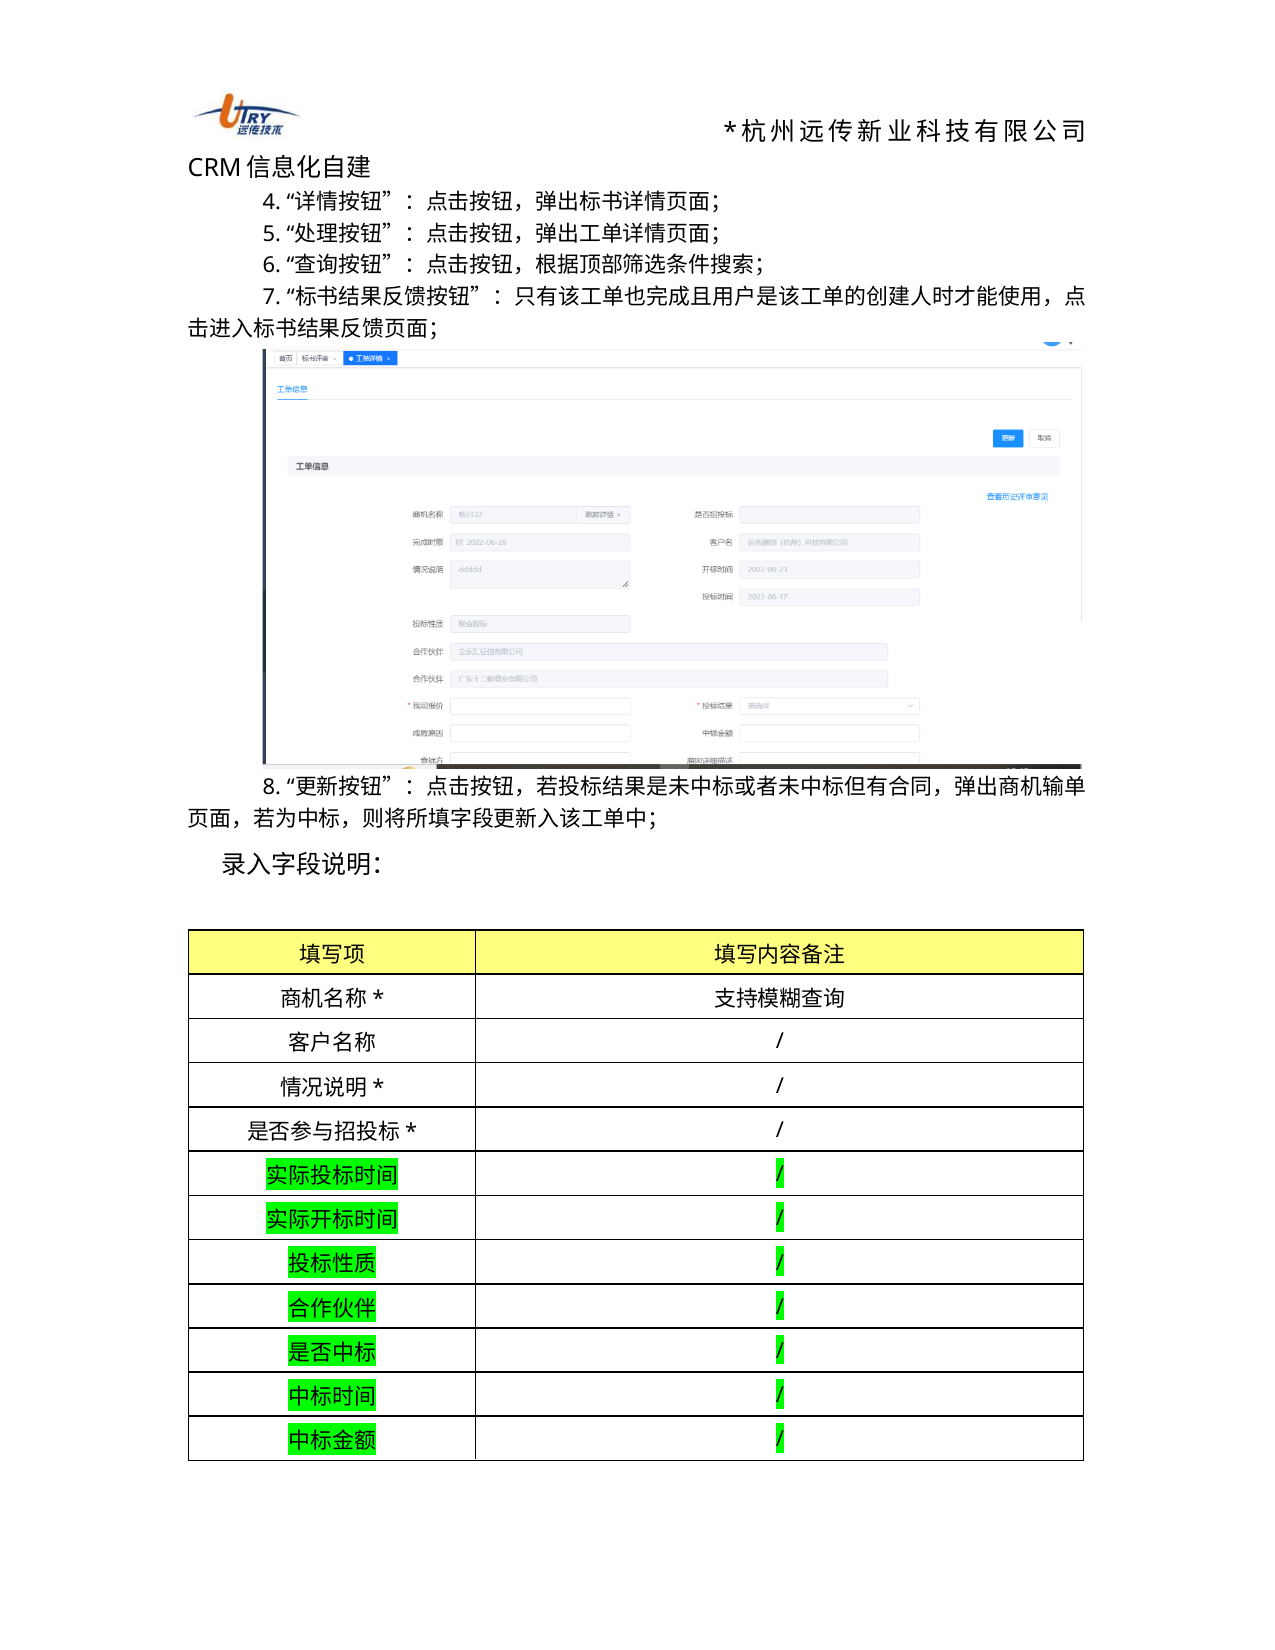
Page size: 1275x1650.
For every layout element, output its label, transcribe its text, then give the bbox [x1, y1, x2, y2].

table_cell / [476, 1152, 1083, 1194]
table_cell 实际投标时间 [189, 1152, 475, 1194]
text 6. “查询按钮”：点击按钮，根据顶部筛选条件搜索； [187, 247, 1087, 279]
table_cell 中标时间 [189, 1373, 475, 1415]
table_cell 客户名称 [189, 1019, 475, 1062]
picture [262, 342, 1082, 769]
picture [187, 88, 307, 141]
text 录入字段说明： [187, 845, 1087, 881]
table_cell / [476, 1108, 1083, 1150]
text 4. “详情按钮”：点击按钮，弹出标书详情页面； [187, 184, 1087, 216]
table_cell 合作伙伴 [189, 1285, 475, 1327]
table_header 填写项 [189, 931, 475, 973]
table_cell 情况说明 * [189, 1063, 475, 1106]
table_cell / [476, 1329, 1083, 1371]
table_cell / [476, 1285, 1083, 1327]
table_cell / [476, 1373, 1083, 1415]
table_cell 中标金额 [189, 1417, 475, 1459]
text 5. “处理按钮”：点击按钮，弹出工单详情页面； [187, 216, 1087, 247]
table_cell 投标性质 [189, 1240, 475, 1283]
table_cell 是否中标 [189, 1329, 475, 1371]
table_cell 支持模糊查询 [476, 975, 1083, 1018]
table_cell 实际开标时间 [189, 1196, 475, 1239]
text 7. “标书结果反馈按钮”：只有该工单也完成且用户是该工单的创建人时才能使用，点击进入标书结果反馈页面； [187, 279, 1087, 342]
table_cell / [476, 1196, 1083, 1239]
table_cell / [476, 1019, 1083, 1062]
table_cell 是否参与招投标 * [189, 1108, 475, 1150]
table_cell / [476, 1063, 1083, 1106]
table_cell / [476, 1240, 1083, 1283]
text 8. “更新按钮”：点击按钮，若投标结果是未中标或者未中标但有合同，弹出商机输单页面，若为中标，则将所填字段更新入该工单中； [187, 769, 1087, 832]
table_cell / [476, 1417, 1083, 1459]
table_cell 商机名称 * [189, 975, 475, 1018]
table_header 填写内容备注 [476, 931, 1083, 973]
